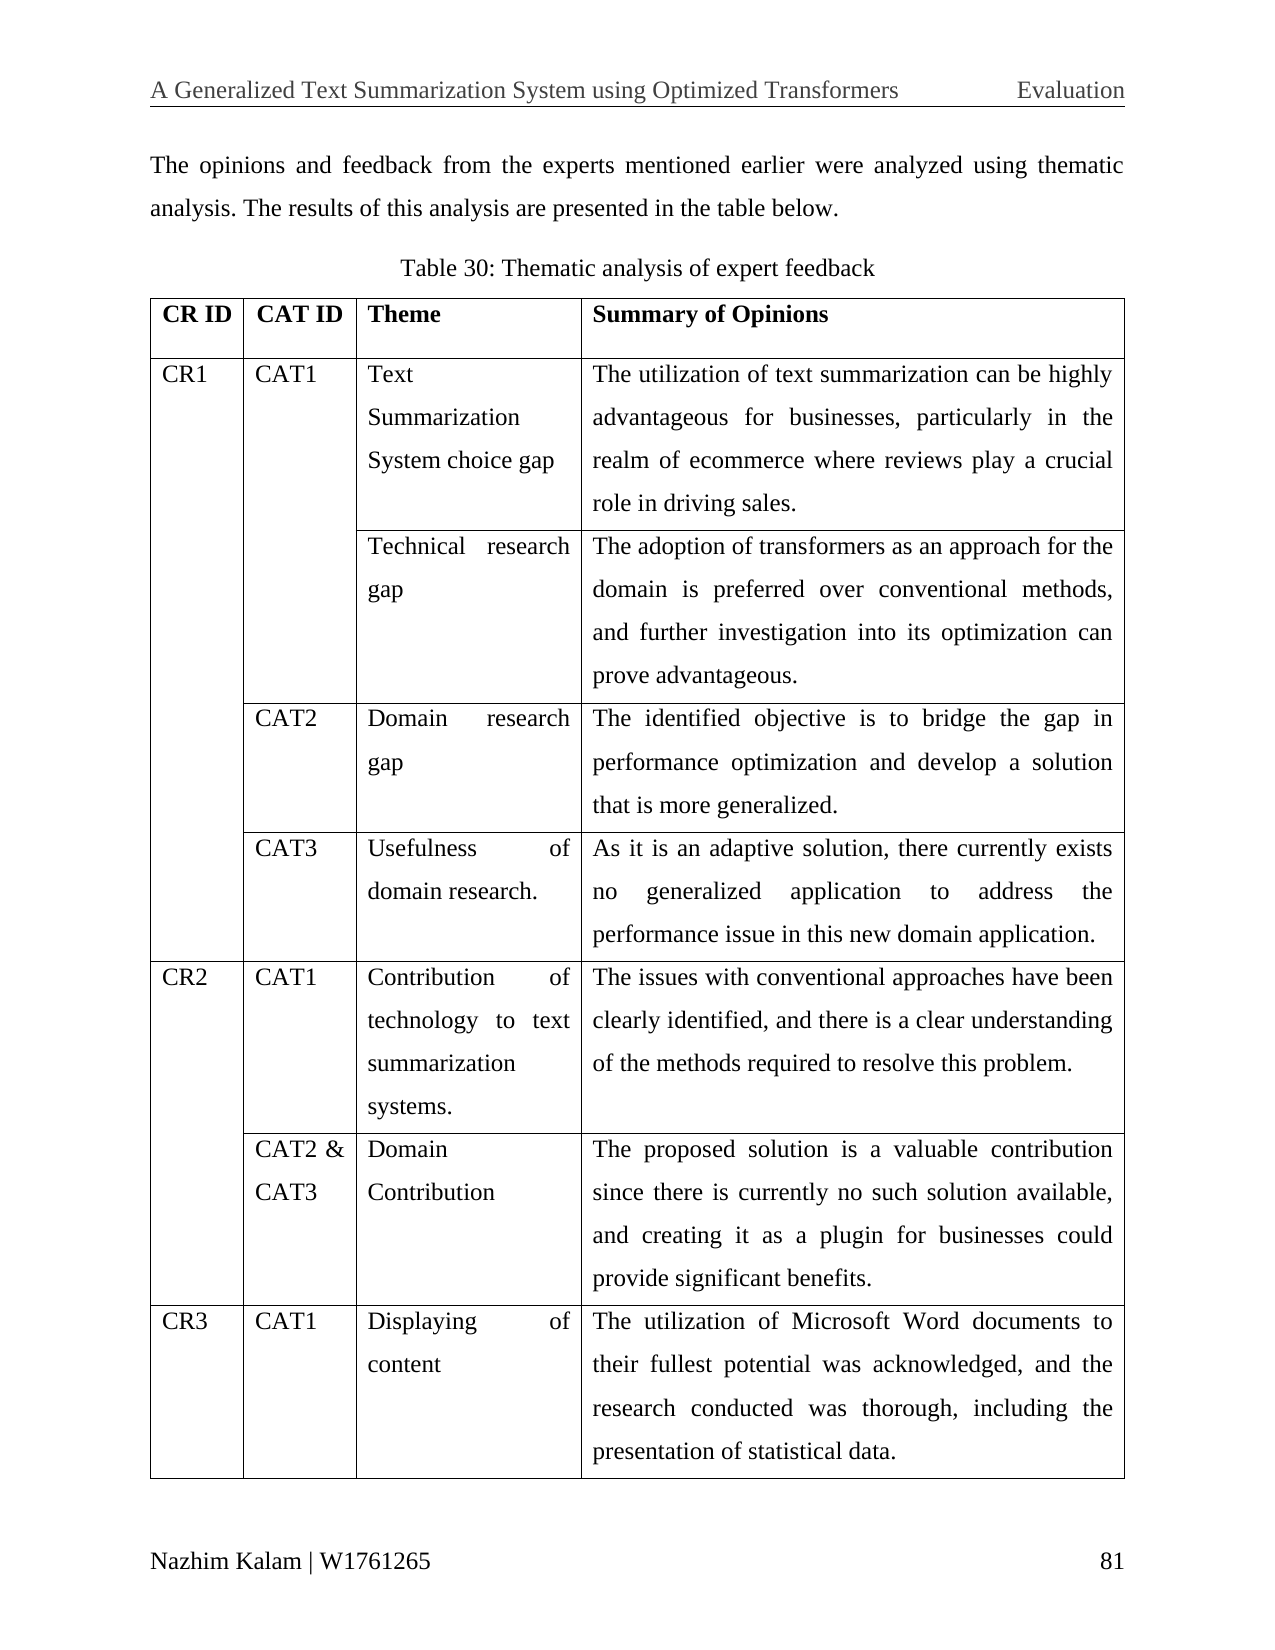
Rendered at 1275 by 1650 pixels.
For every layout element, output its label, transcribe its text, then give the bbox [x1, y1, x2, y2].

table_cell The proposed solution is a valuable contribution since there is currently no such solution available, and creating it as a plugin for businesses could provide significant benefits. [582, 1134, 1124, 1305]
table_cell Displaying of content [357, 1306, 581, 1478]
table_cell The issues with conventional approaches have been clearly identified, and there is a clear understanding of the methods required to resolve this problem. [582, 962, 1124, 1133]
table_cell CR3 [151, 1306, 243, 1478]
table_header Summary of Opinions [582, 299, 1124, 358]
table_cell CAT1 [244, 1306, 356, 1478]
table_cell The utilization of Microsoft Word documents to their fullest potential was acknowledged, and the research conducted was thorough, including the presentation of statistical data. [582, 1306, 1124, 1478]
table_cell CR1 [151, 359, 243, 961]
table_cell Domain Contribution [357, 1134, 581, 1305]
table_header Theme [357, 299, 581, 358]
table_cell CAT2 [244, 704, 356, 832]
table_cell The adoption of transformers as an approach for the domain is preferred over conventional methods, and further investigation into its optimization can prove advantageous. [582, 531, 1124, 702]
table_cell Text Summarization System choice gap [357, 359, 581, 530]
table_cell CR2 [151, 962, 243, 1305]
table_header CR ID [151, 299, 243, 358]
table_cell The utilization of text summarization can be highly advantageous for businesses, particularly in the realm of ecommerce where reviews play a crucial role in driving sales. [582, 359, 1124, 530]
table_cell CAT3 [244, 833, 356, 961]
table_cell CAT1 [244, 962, 356, 1133]
table_cell The identified objective is to bridge the gap in performance optimization and develop a solution that is more generalized. [582, 704, 1124, 832]
text The opinions and feedback from the experts mentioned earlier were analyzed using thematic analysis. The results of this analysis are presented in the table below. [150, 150, 1125, 222]
table_header CAT ID [244, 299, 356, 358]
table_cell Usefulness of domain research. [357, 833, 581, 961]
table_cell Domain research gap [357, 704, 581, 832]
table_cell As it is an adaptive solution, there currently exists no generalized application to address the performance issue in this new domain application. [582, 833, 1124, 961]
table_cell CAT2 & CAT3 [244, 1134, 356, 1305]
table_cell CAT1 [244, 359, 356, 702]
table_cell Contribution of technology to text summarization systems. [357, 962, 581, 1133]
table_cell Technical research gap [357, 531, 581, 702]
